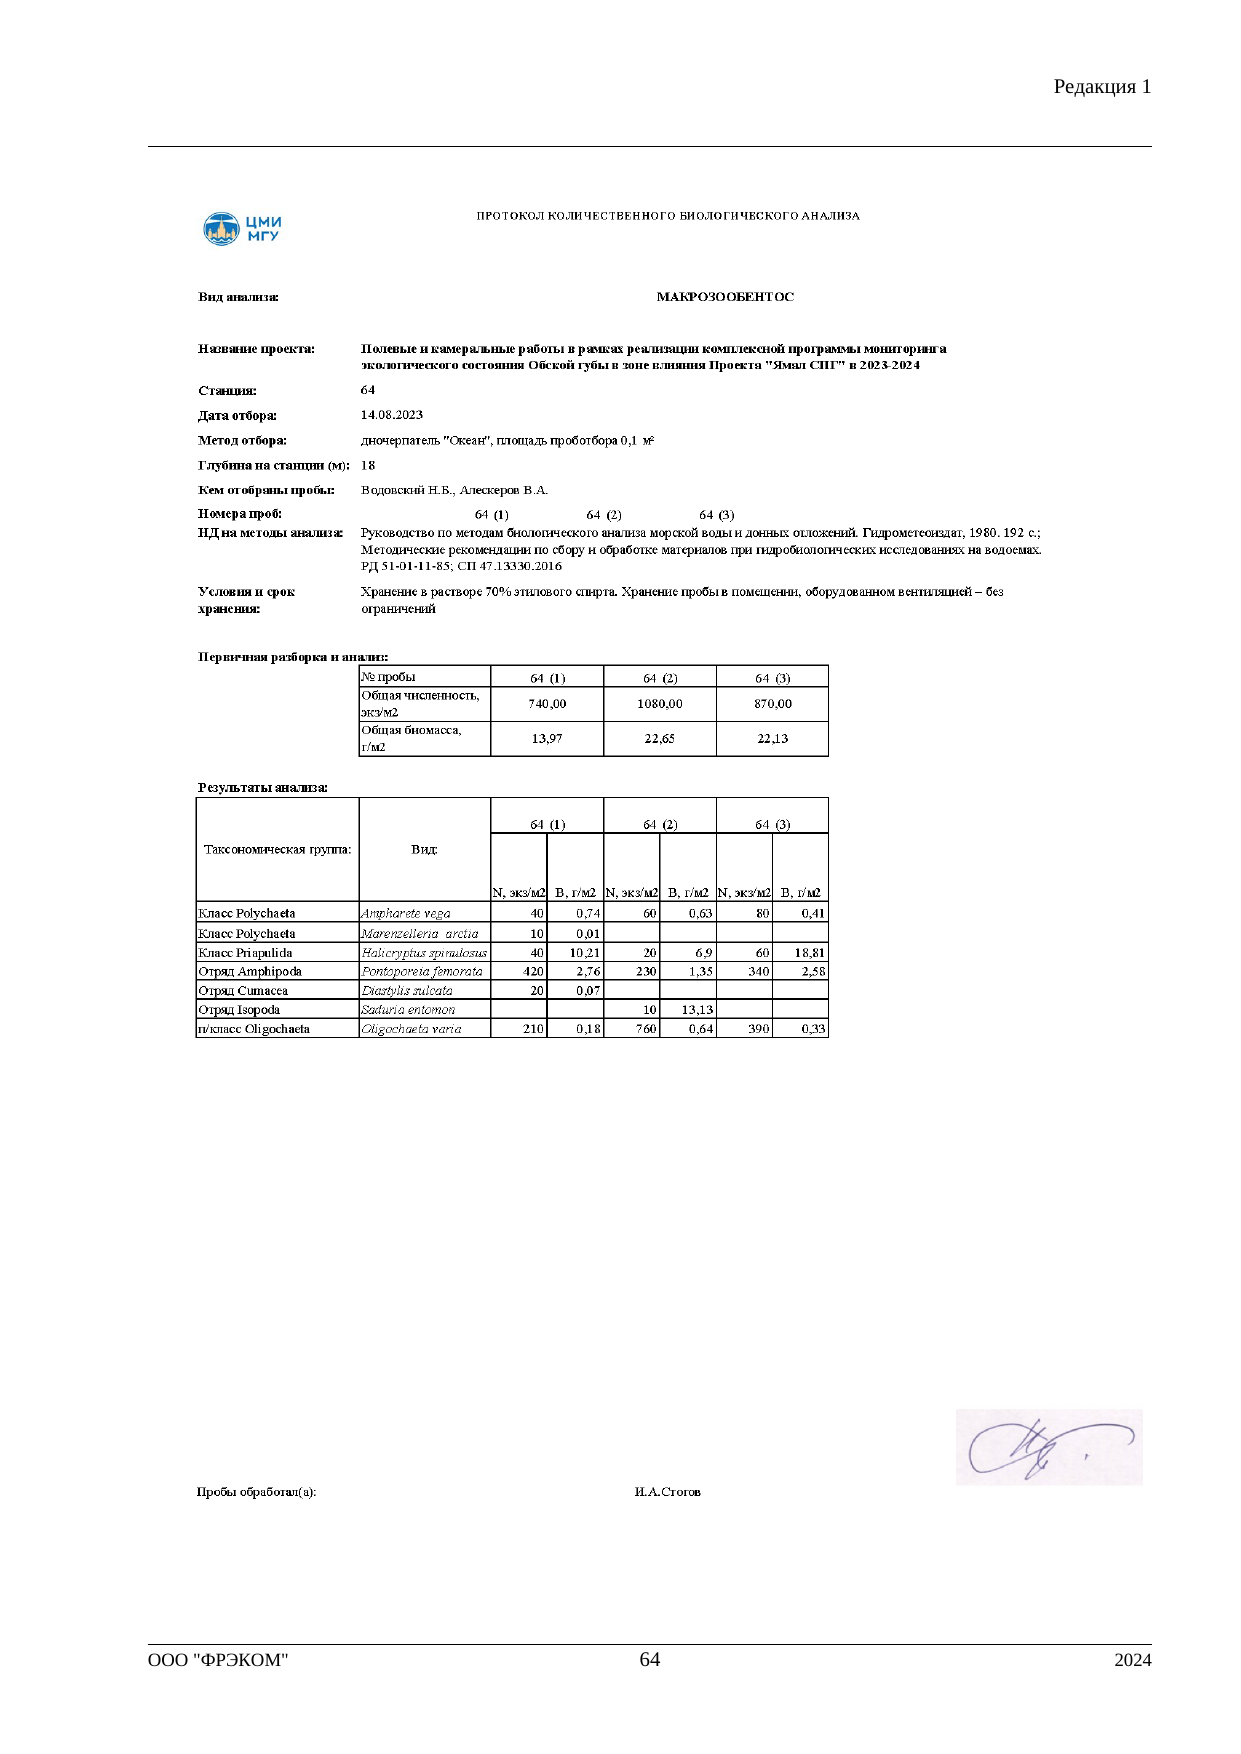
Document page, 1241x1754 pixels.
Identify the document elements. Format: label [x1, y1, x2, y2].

picture [147, 168, 1152, 1588]
